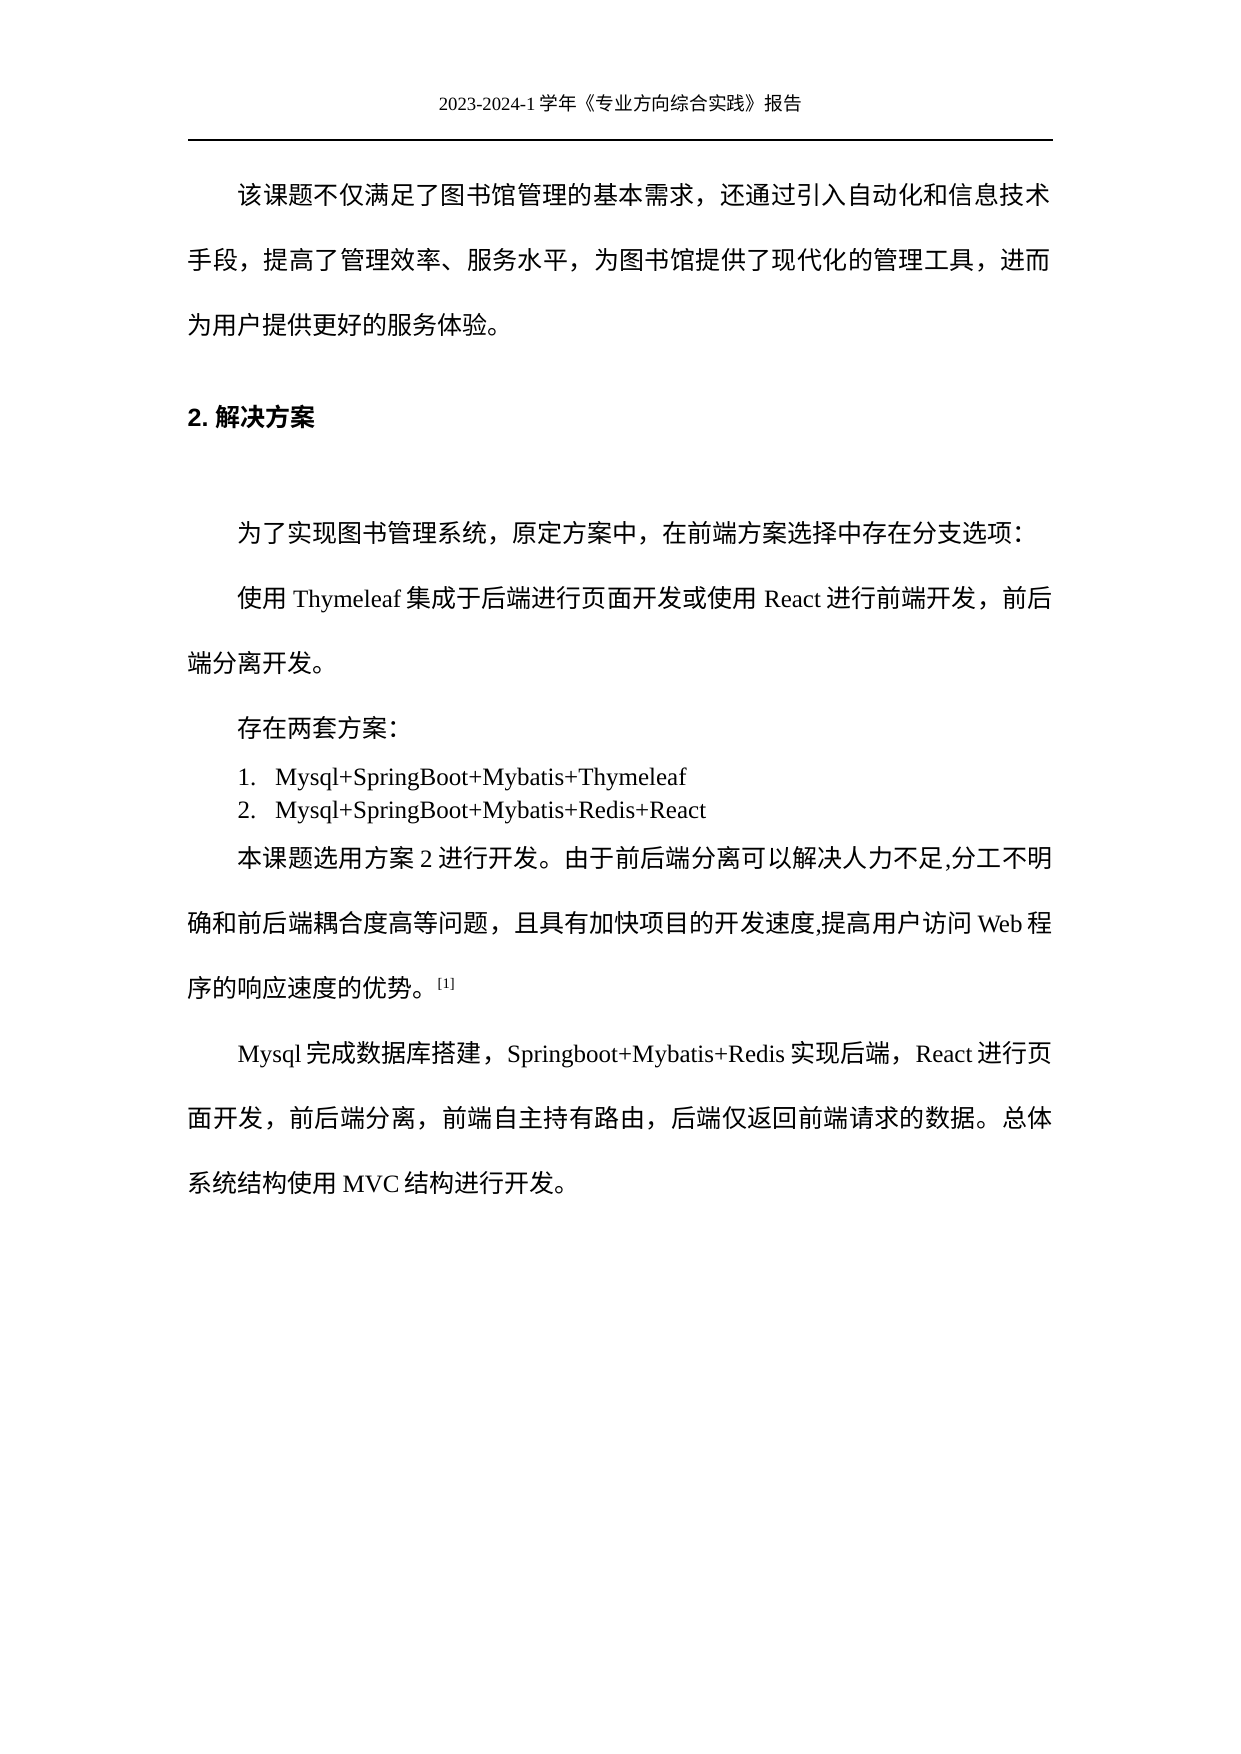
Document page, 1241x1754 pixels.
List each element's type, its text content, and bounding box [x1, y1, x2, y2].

list 本课题选用方案2进行开发。由于前后端分离可以解决人力不足,分工不明确和前后端耦合度高等问题，且具有加快项目的开发速度,提高用户访问Web程序的响应速度的优势。[1] [187, 826, 1053, 1021]
subtitle 2. 解决方案 [187, 384, 1053, 449]
list Mysql完成数据库搭建，Springboot+Mybatis+Redis实现后端，React进行页面开发，前后端分离，前端自主持有路由，后端仅返回前端请求的数据。总体系统结构使用MVC结构进行开发。 [187, 1021, 1053, 1216]
list Mysql+SpringBoot+Mybatis+Thymeleaf [187, 761, 1053, 793]
list 存在两套方案： [187, 696, 1053, 761]
text 该课题不仅满足了图书馆管理的基本需求，还通过引入自动化和信息技术手段，提高了管理效率、服务水平，为图书馆提供了现代化的管理工具，进而为用户提供更好的服务体验。 [187, 162, 1053, 357]
text 为了实现图书管理系统，原定方案中，在前端方案选择中存在分支选项： [187, 501, 1053, 566]
list 使用Thymeleaf集成于后端进行页面开发或使用React进行前端开发，前后端分离开发。 [187, 566, 1053, 696]
list Mysql+SpringBoot+Mybatis+Redis+React [187, 793, 1053, 826]
